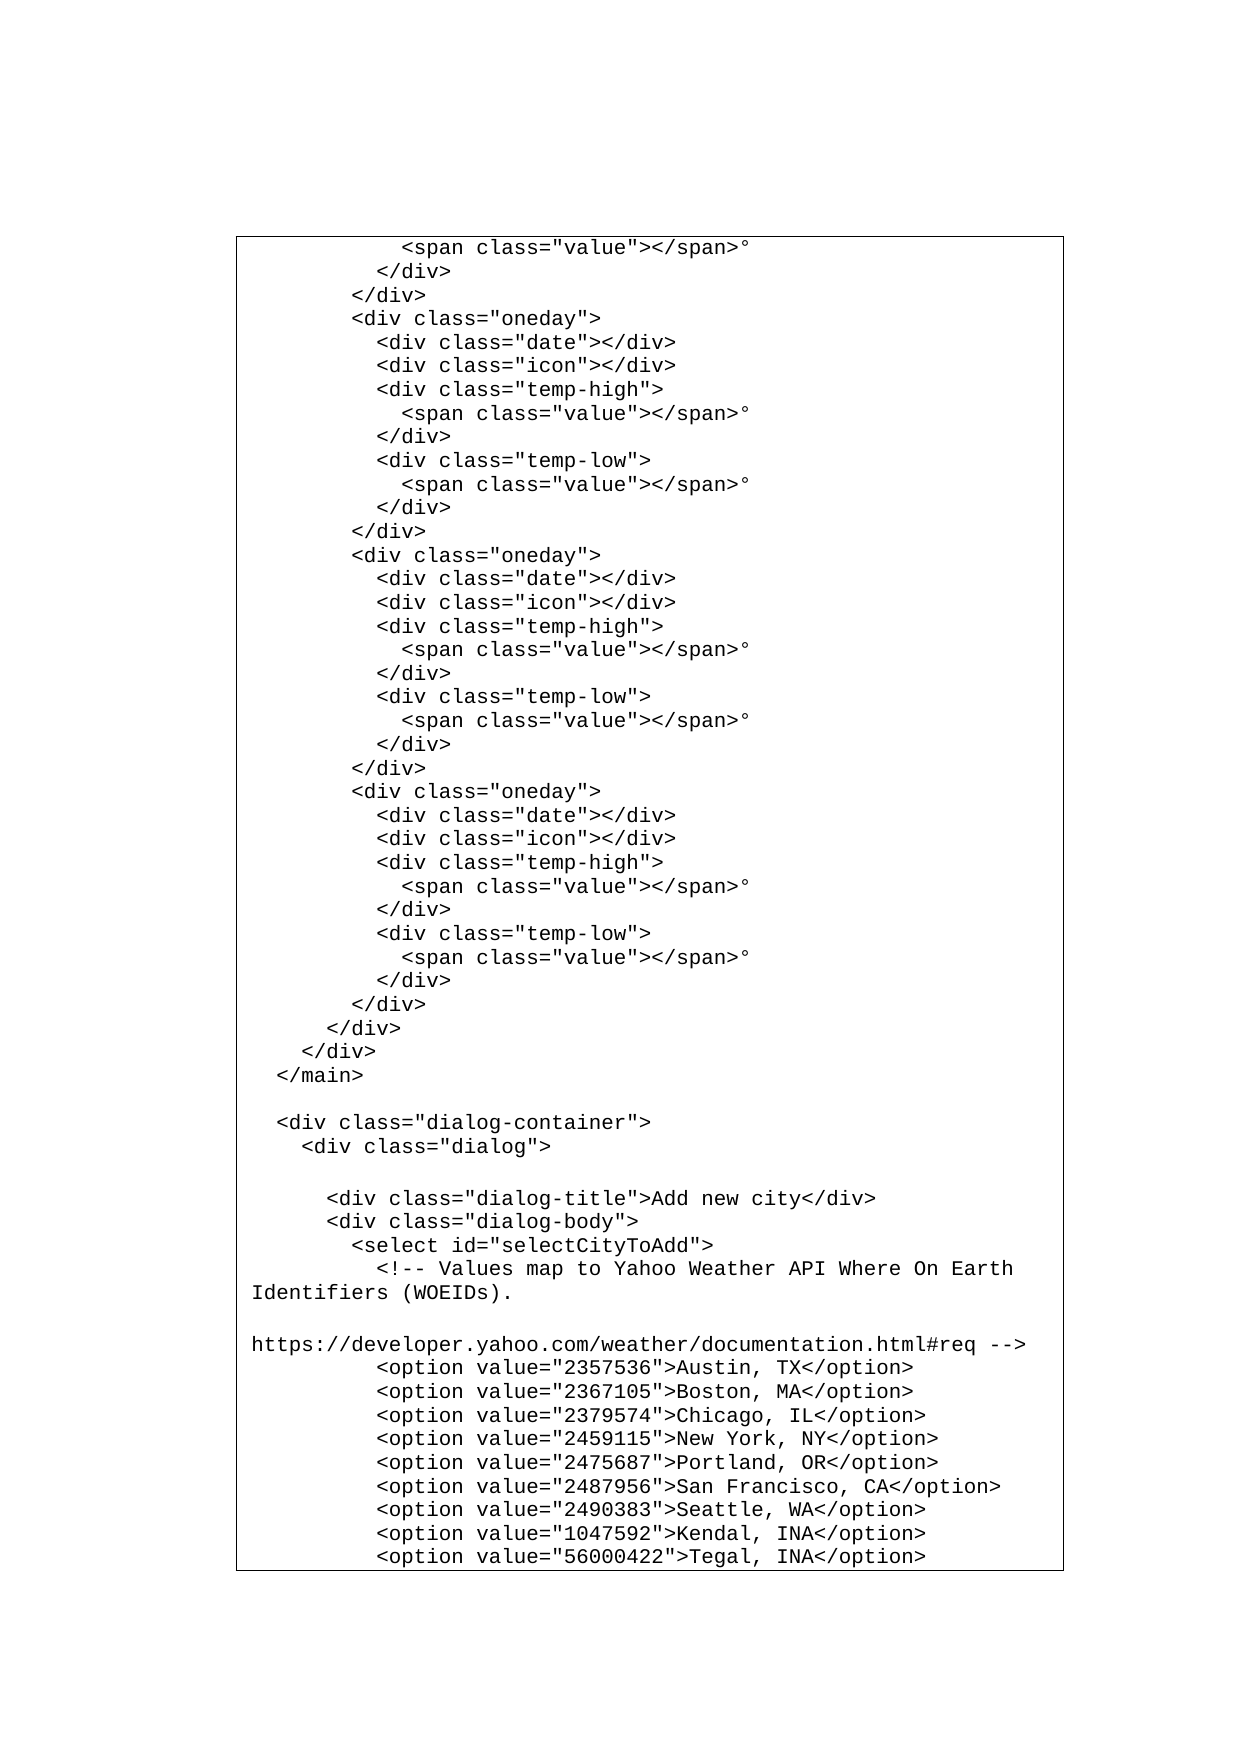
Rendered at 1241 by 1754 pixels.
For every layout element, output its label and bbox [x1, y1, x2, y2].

table_header [237, 237, 1063, 1570]
